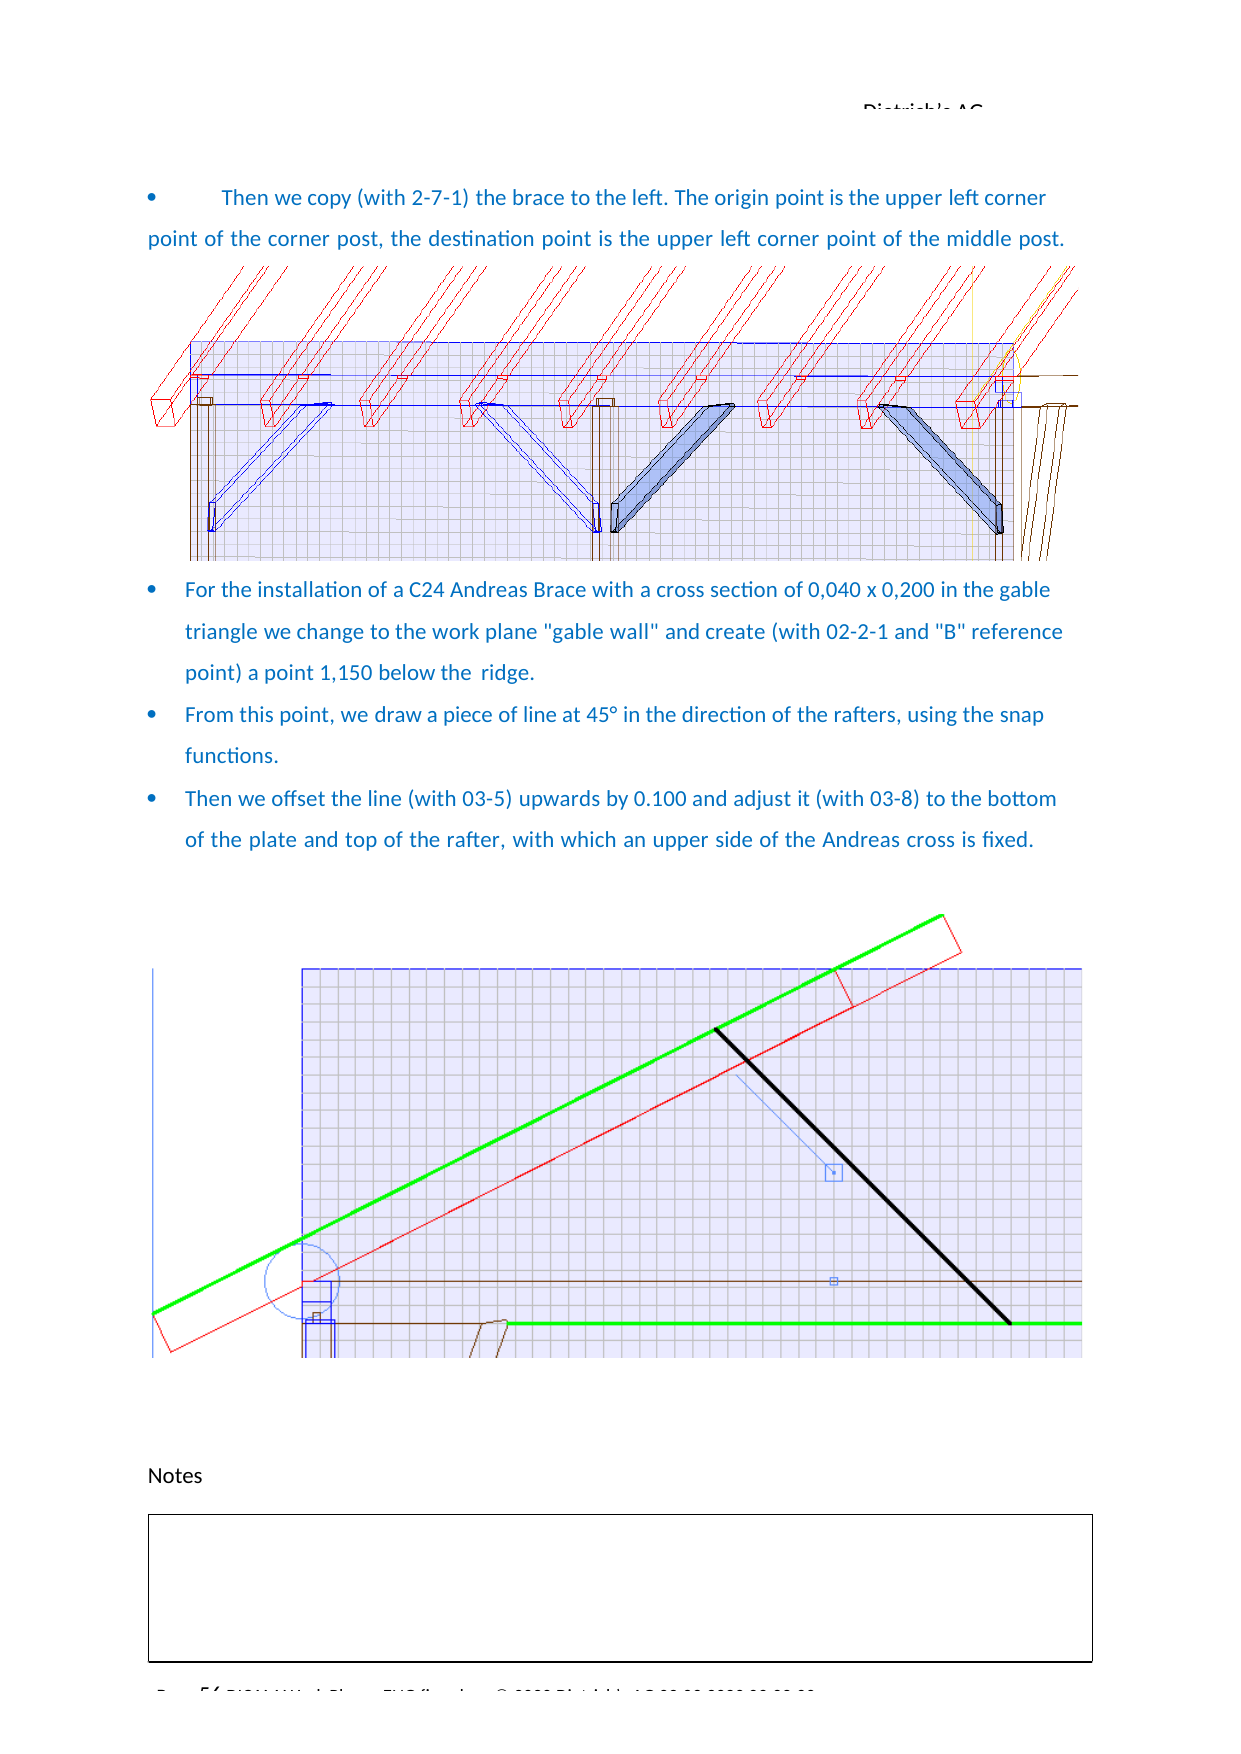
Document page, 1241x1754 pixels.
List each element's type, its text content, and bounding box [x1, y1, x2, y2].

list Then we copy (with 2-7-1) the brace to the left. The origin point is the upper left corner point of the corner post, the destination point is the upper left corner point of the middle post. [148, 183, 1071, 252]
list From this point, we draw a piece of line at 45° in the direction of the rafters, using the snap functions. [148, 701, 1071, 770]
text Notes [148, 1461, 1163, 1489]
picture [150, 266, 1079, 561]
list For the installation of a C24 Andreas Brace with a cross section of 0,040 x 0,200 in the gable triangle we change to the work plane "gable wall" and create (with 02-2-1 and "B" reference point) a point 1,150 below the ridge. [148, 576, 1082, 686]
list Then we offset the line (with 03-5) upwards by 0.100 and adjust it (with 03-8) to the bottom of the plate and top of the rafter, with which an upper side of the Andreas cross is fixed. [148, 784, 1080, 853]
picture [151, 914, 1083, 1358]
